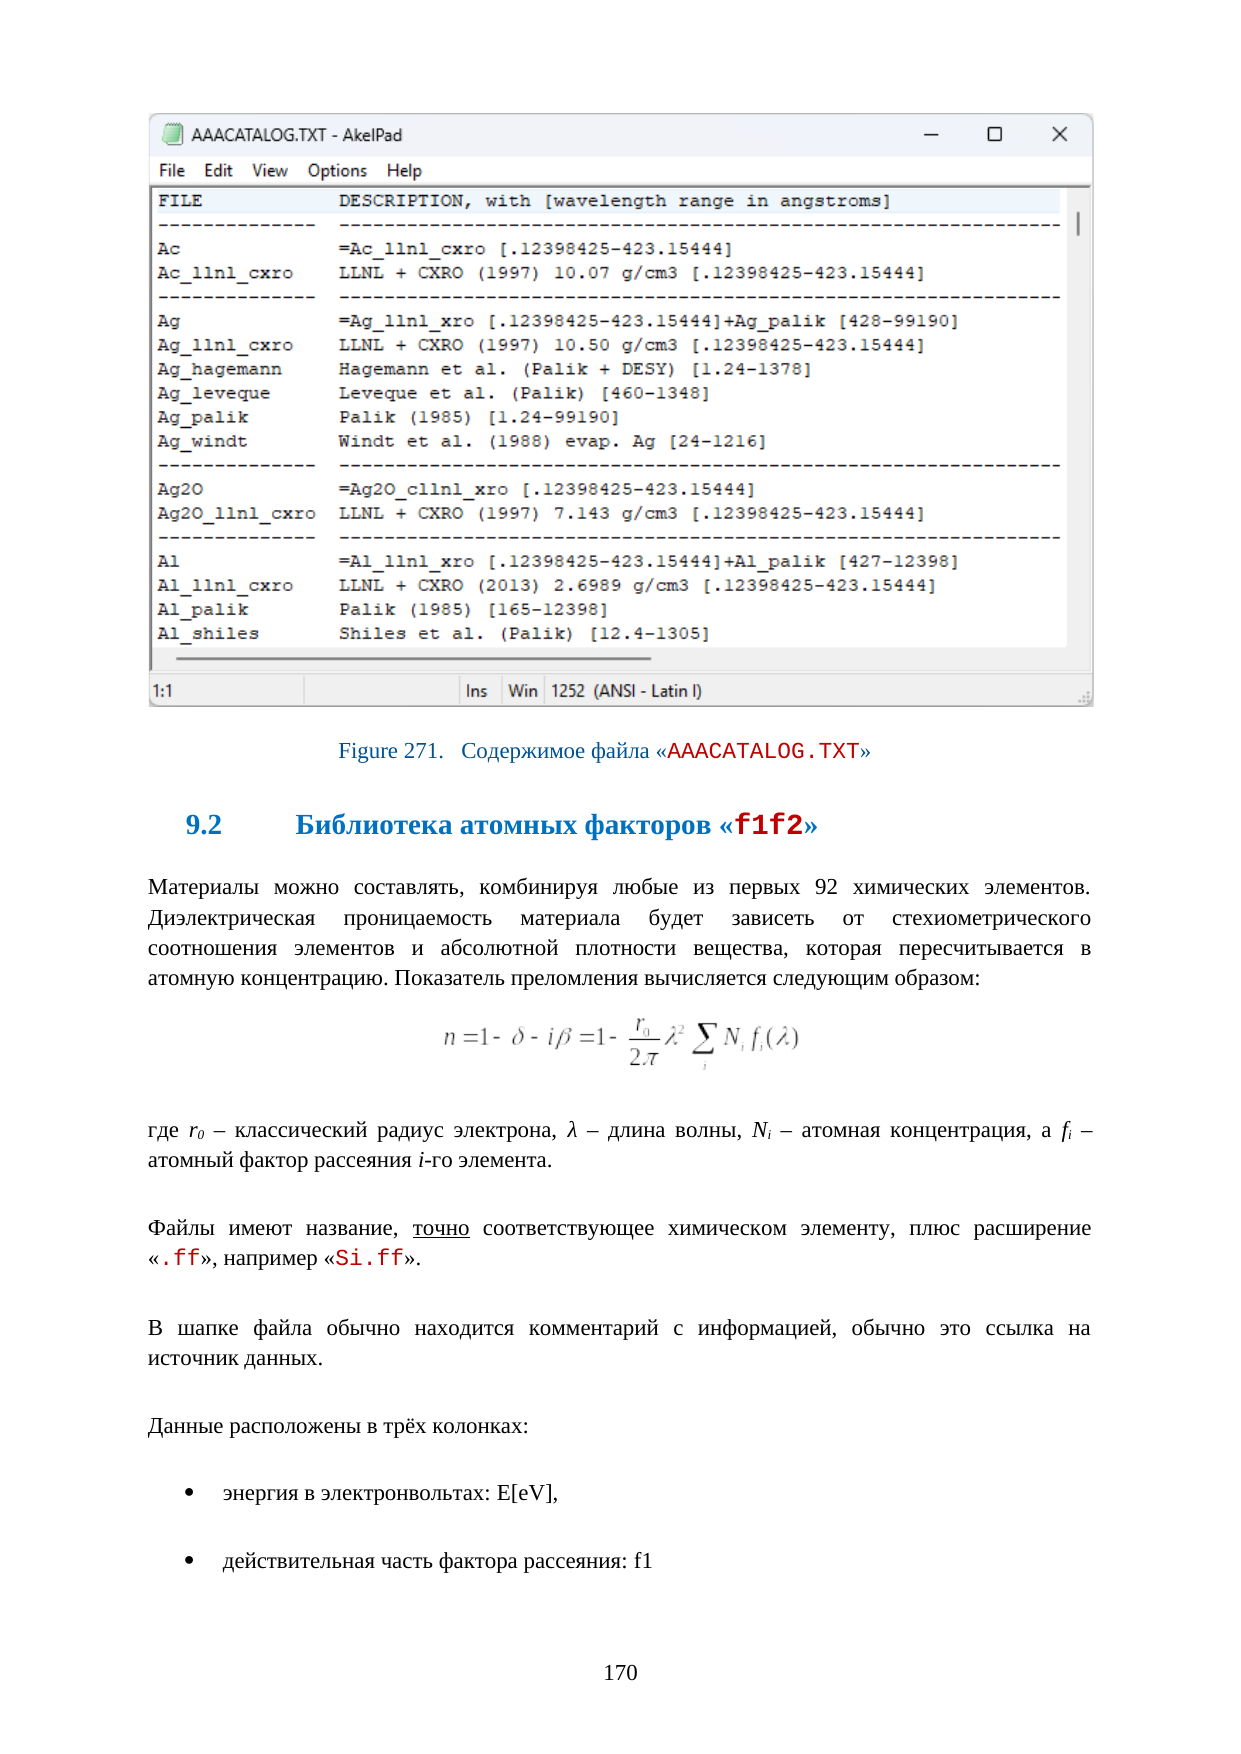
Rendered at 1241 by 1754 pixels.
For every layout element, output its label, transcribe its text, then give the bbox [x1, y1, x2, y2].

text где r0 – классический радиус электрона, λ – длина волны, Ni – атомная концентрация, а fi – атомный фактор рассеяния i-го элемента. [148, 1116, 1093, 1172]
picture [148, 113, 1094, 707]
list действительная часть фактора рассеяния: f1 [185, 1547, 1093, 1573]
text Файлы имеют название, точно соответствующее химическом элементу, плюс расширение «.ff», например «Si.ff». [148, 1214, 1093, 1272]
list Содержимое файла «AAACATALOG.TXT» [178, 707, 1093, 765]
text В шапке файла обычно находится комментарий с информацией, обычно это ссылка на источник данных. [148, 1314, 1093, 1370]
list энергия в электронвольтах: E[eV], [185, 1479, 1093, 1506]
subtitle Библиотека атомных факторов «f1f2» [155, 807, 1093, 843]
text Данные расположены в трёх колонках: [148, 1412, 1093, 1438]
text Материалы можно составлять, комбинируя любые из первых 92 химических элементов. Диэлектрическая проницаемость материала будет зависеть от стехиометрического соотношения элементов и абсолютной плотности вещества, которая пересчитывается в атомную концентрацию. Показатель преломления вычисляется следующим образом: [148, 873, 1093, 990]
